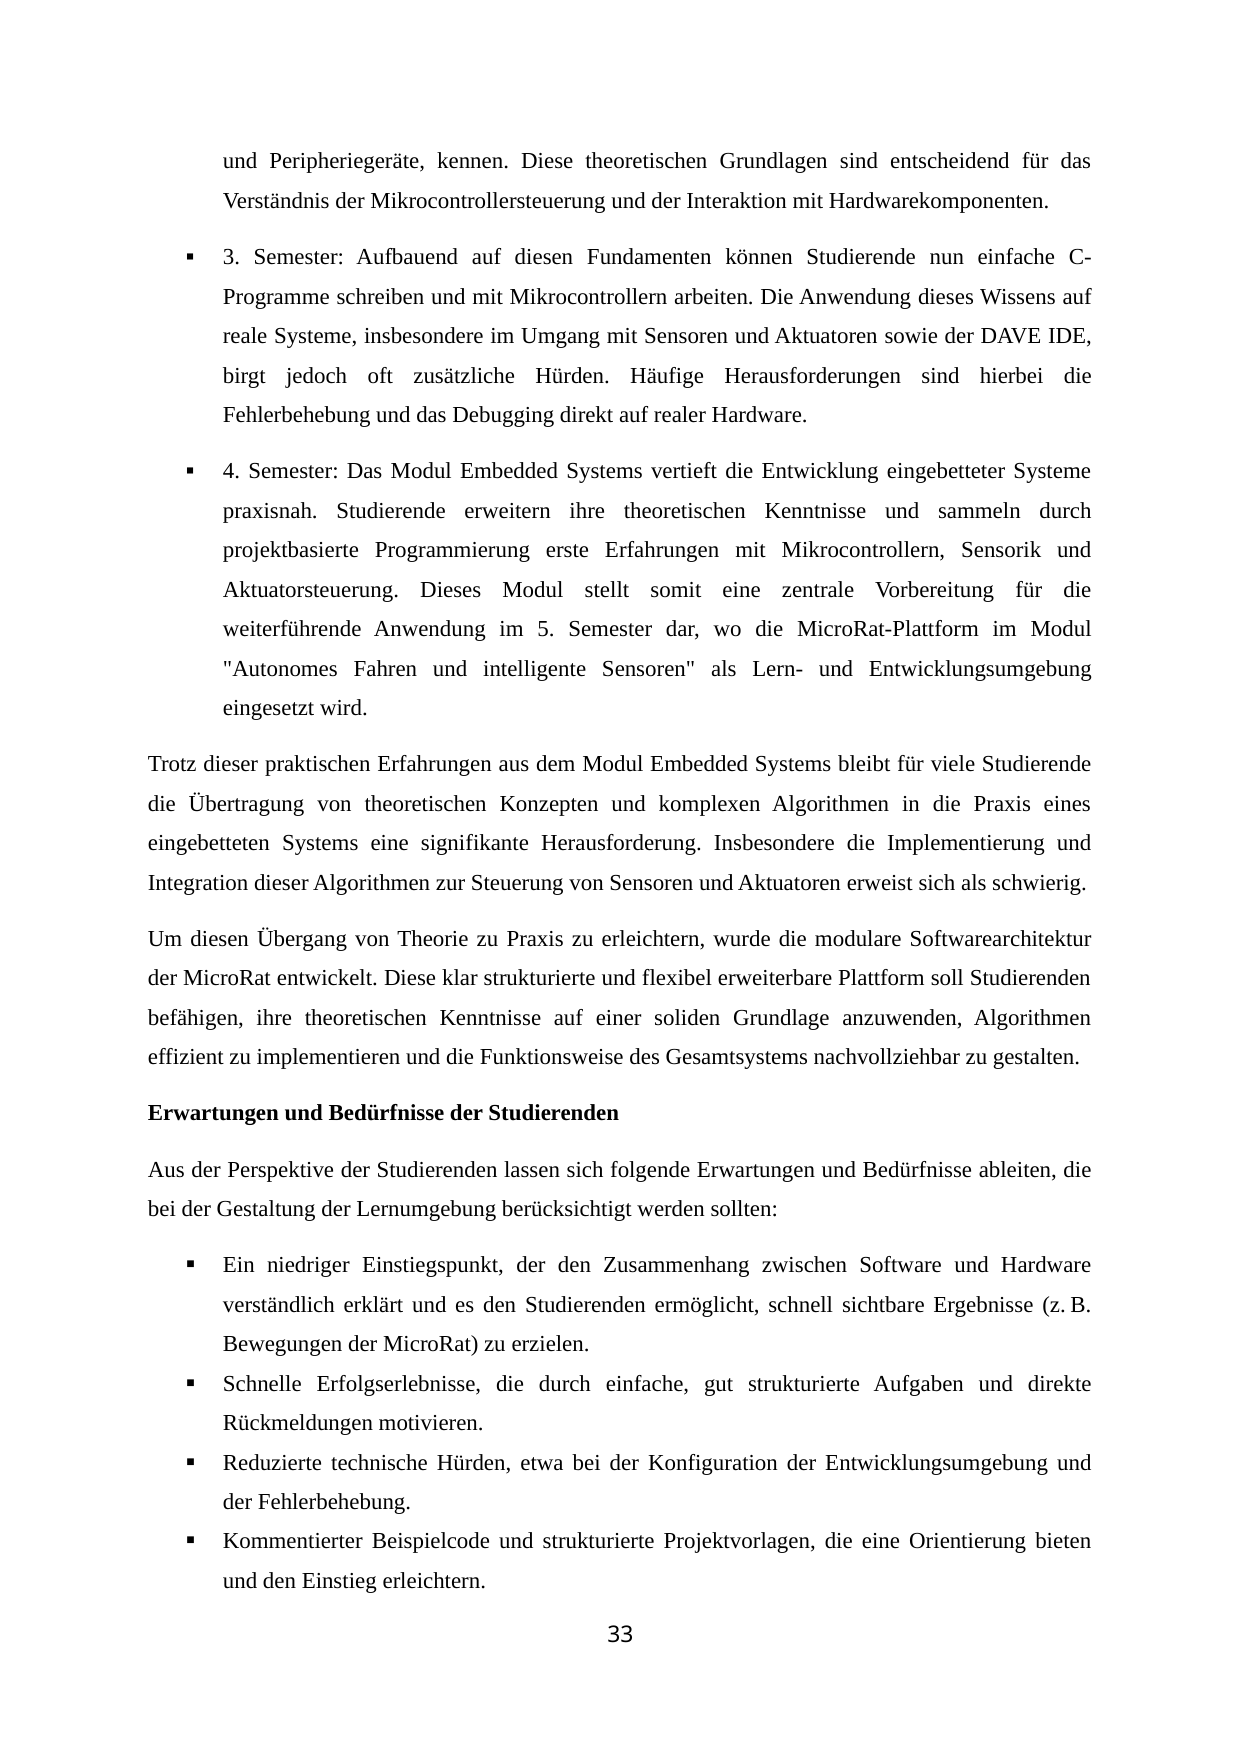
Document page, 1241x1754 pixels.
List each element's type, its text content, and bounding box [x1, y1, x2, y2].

list Kommentierter Beispielcode und strukturierte Projektvorlagen, die eine Orientierung bieten und den Einstieg erleichtern. [185, 1528, 1093, 1593]
text Um diesen Übergang von Theorie zu Praxis zu erleichtern, wurde die modulare Softwarearchitektur der MicroRat entwickelt. Diese klar strukturierte und flexibel erweiterbare Plattform soll Studierenden befähigen, ihre theoretischen Kenntnisse auf einer soliden Grundlage anzuwenden, Algorithmen effizient zu implementieren und die Funktionsweise des Gesamtsystems nachvollziehbar zu gestalten. [148, 925, 1093, 1070]
list Ein niedriger Einstiegspunkt, der den Zusammenhang zwischen Software und Hardware verständlich erklärt und es den Studierenden ermöglicht, schnell sichtbare Ergebnisse (z. B. Bewegungen der MicroRat) zu erzielen. [185, 1251, 1093, 1357]
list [185, 148, 1093, 213]
text Aus der Perspektive der Studierenden lassen sich folgende Erwartungen und Bedürfnisse ableiten, die bei der Gestaltung der Lernumgebung berücksichtigt werden sollten: [148, 1156, 1093, 1221]
text Erwartungen und Bedürfnisse der Studierenden [148, 1099, 1093, 1126]
list Schnelle Erfolgserlebnisse, die durch einfache, gut strukturierte Aufgaben und direkte Rückmeldungen motivieren. [185, 1370, 1093, 1436]
text Trotz dieser praktischen Erfahrungen aus dem Modul Embedded Systems bleibt für viele Studierende die Übertragung von theoretischen Konzepten und komplexen Algorithmen in die Praxis eines eingebetteten Systems eine signifikante Herausforderung. Insbesondere die Implementierung und Integration dieser Algorithmen zur Steuerung von Sensoren und Aktuatoren erweist sich als schwierig. [148, 750, 1093, 895]
list 4. Semester: Das Modul Embedded Systems vertieft die Entwicklung eingebetteter Systeme praxisnah. Studierende erweitern ihre theoretischen Kenntnisse und sammeln durch projektbasierte Programmierung erste Erfahrungen mit Mikrocontrollern, Sensorik und Aktuatorsteuerung. Dieses Modul stellt somit eine zentrale Vorbereitung für die weiterführende Anwendung im 5. Semester dar, wo die MicroRat-Plattform im Modul "Autonomes Fahren und intelligente Sensoren" als Lern- und Entwicklungsumgebung eingesetzt wird. [185, 457, 1093, 721]
list 3. Semester: Aufbauend auf diesen Fundamenten können Studierende nun einfache C-Programme schreiben und mit Mikrocontrollern arbeiten. Die Anwendung dieses Wissens auf reale Systeme, insbesondere im Umgang mit Sensoren und Aktuatoren sowie der DAVE IDE, birgt jedoch oft zusätzliche Hürden. Häufige Herausforderungen sind hierbei die Fehlerbehebung und das Debugging direkt auf realer Hardware. [185, 243, 1093, 427]
list Reduzierte technische Hürden, etwa bei der Konfiguration der Entwicklungsumgebung und der Fehlerbehebung. [185, 1449, 1093, 1514]
